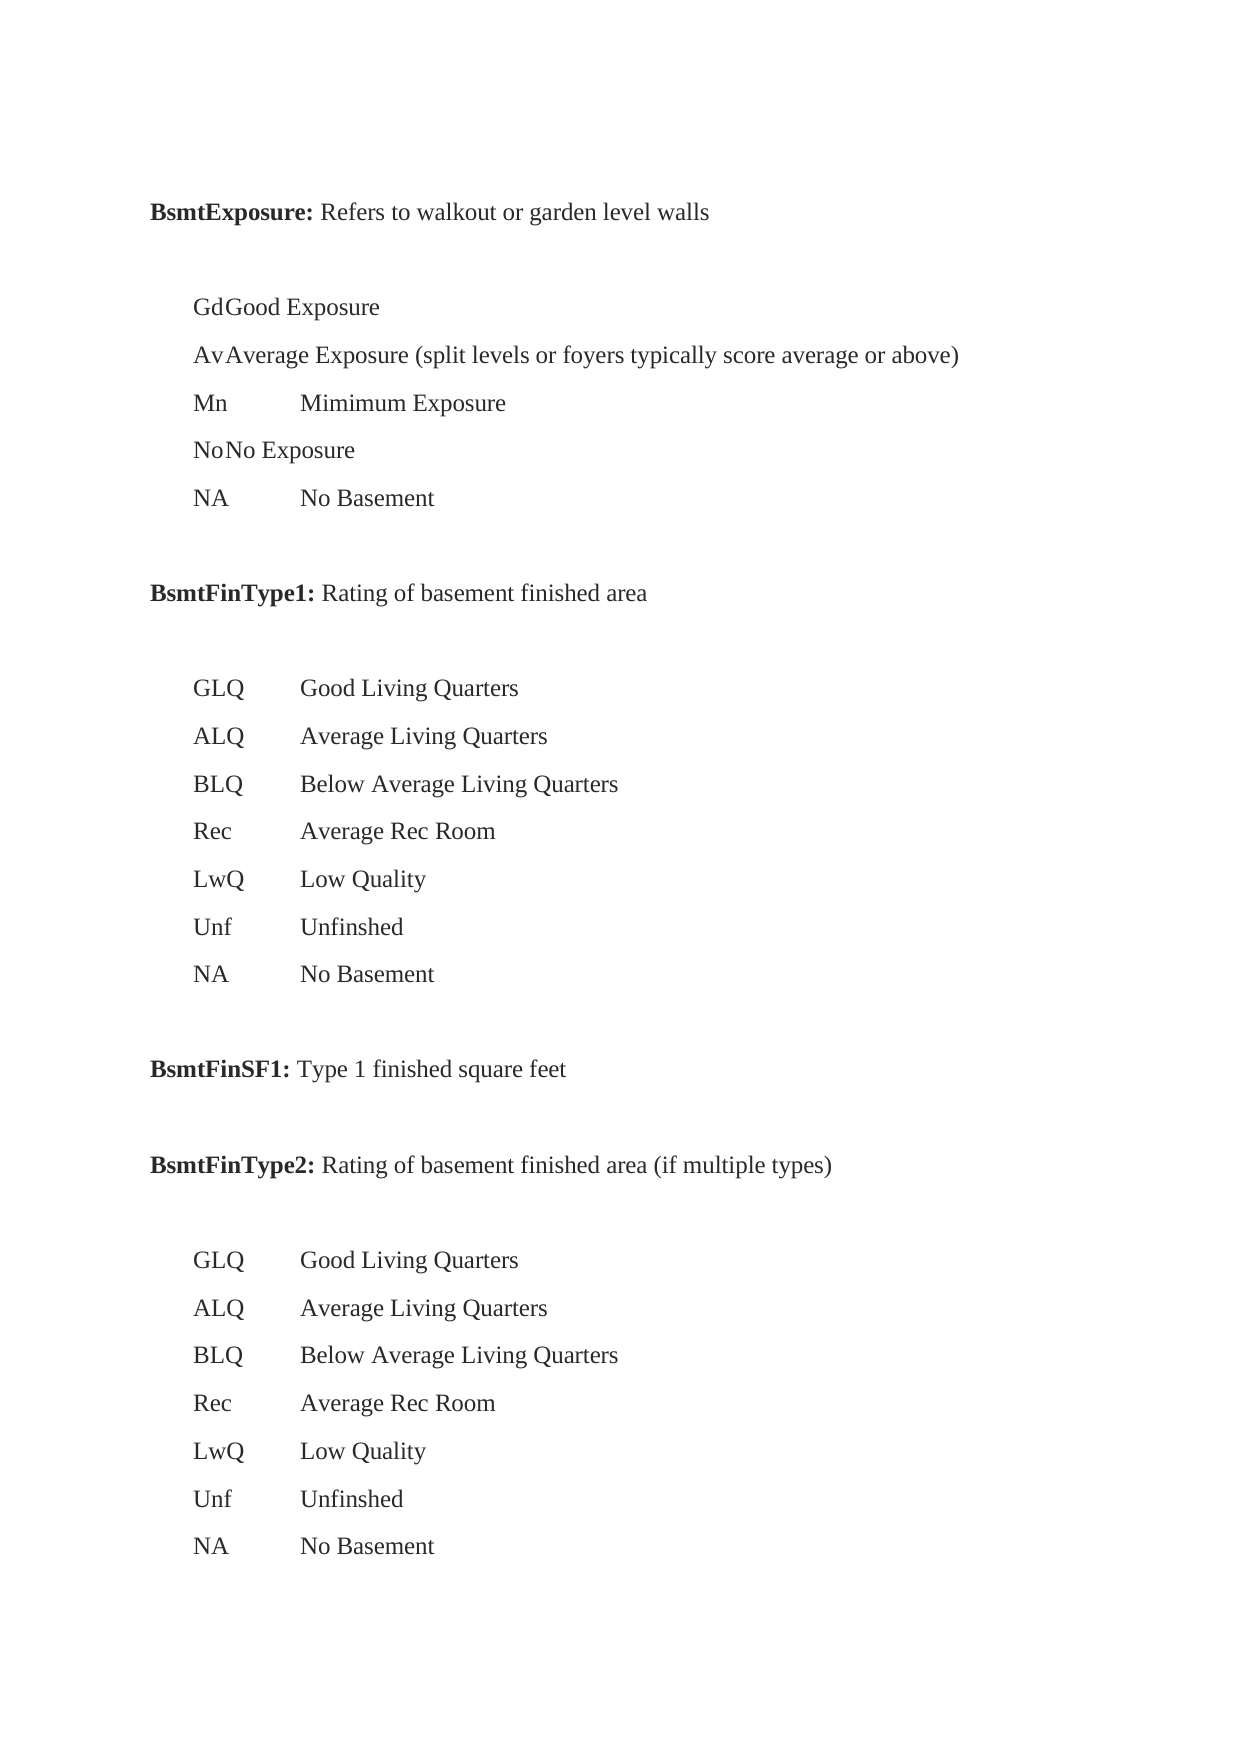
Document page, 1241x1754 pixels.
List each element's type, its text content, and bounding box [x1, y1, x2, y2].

text NA No Basement [150, 483, 1090, 512]
text BLQ Below Average Living Quarters [150, 769, 1090, 797]
text GLQ Good Living Quarters [150, 1245, 1090, 1274]
text Unf Unfinshed [150, 912, 1090, 941]
text BsmtFinType2: Rating of basement finished area (if multiple types) [150, 1150, 1090, 1178]
text BsmtFinType1: Rating of basement finished area [150, 578, 1090, 607]
text BsmtFinSF1: Type 1 finished square feet [150, 1054, 1090, 1083]
text Rec Average Rec Room [150, 816, 1090, 845]
text NA No Basement [150, 959, 1090, 988]
text No No Exposure [150, 436, 1090, 464]
text Unf Unfinshed [150, 1484, 1090, 1512]
text Rec Average Rec Room [150, 1388, 1090, 1417]
text NA No Basement [150, 1531, 1090, 1560]
text Mn Mimimum Exposure [150, 388, 1090, 417]
text ALQ Average Living Quarters [150, 721, 1090, 750]
text LwQ Low Quality [150, 864, 1090, 893]
text BLQ Below Average Living Quarters [150, 1341, 1090, 1369]
text GLQ Good Living Quarters [150, 673, 1090, 702]
text ALQ Average Living Quarters [150, 1293, 1090, 1322]
text Gd Good Exposure [150, 292, 1090, 321]
text BsmtExposure: Refers to walkout or garden level walls [150, 197, 1090, 226]
text LwQ Low Quality [150, 1436, 1090, 1465]
text Av Average Exposure (split levels or foyers typically score average or above) [150, 340, 1090, 369]
